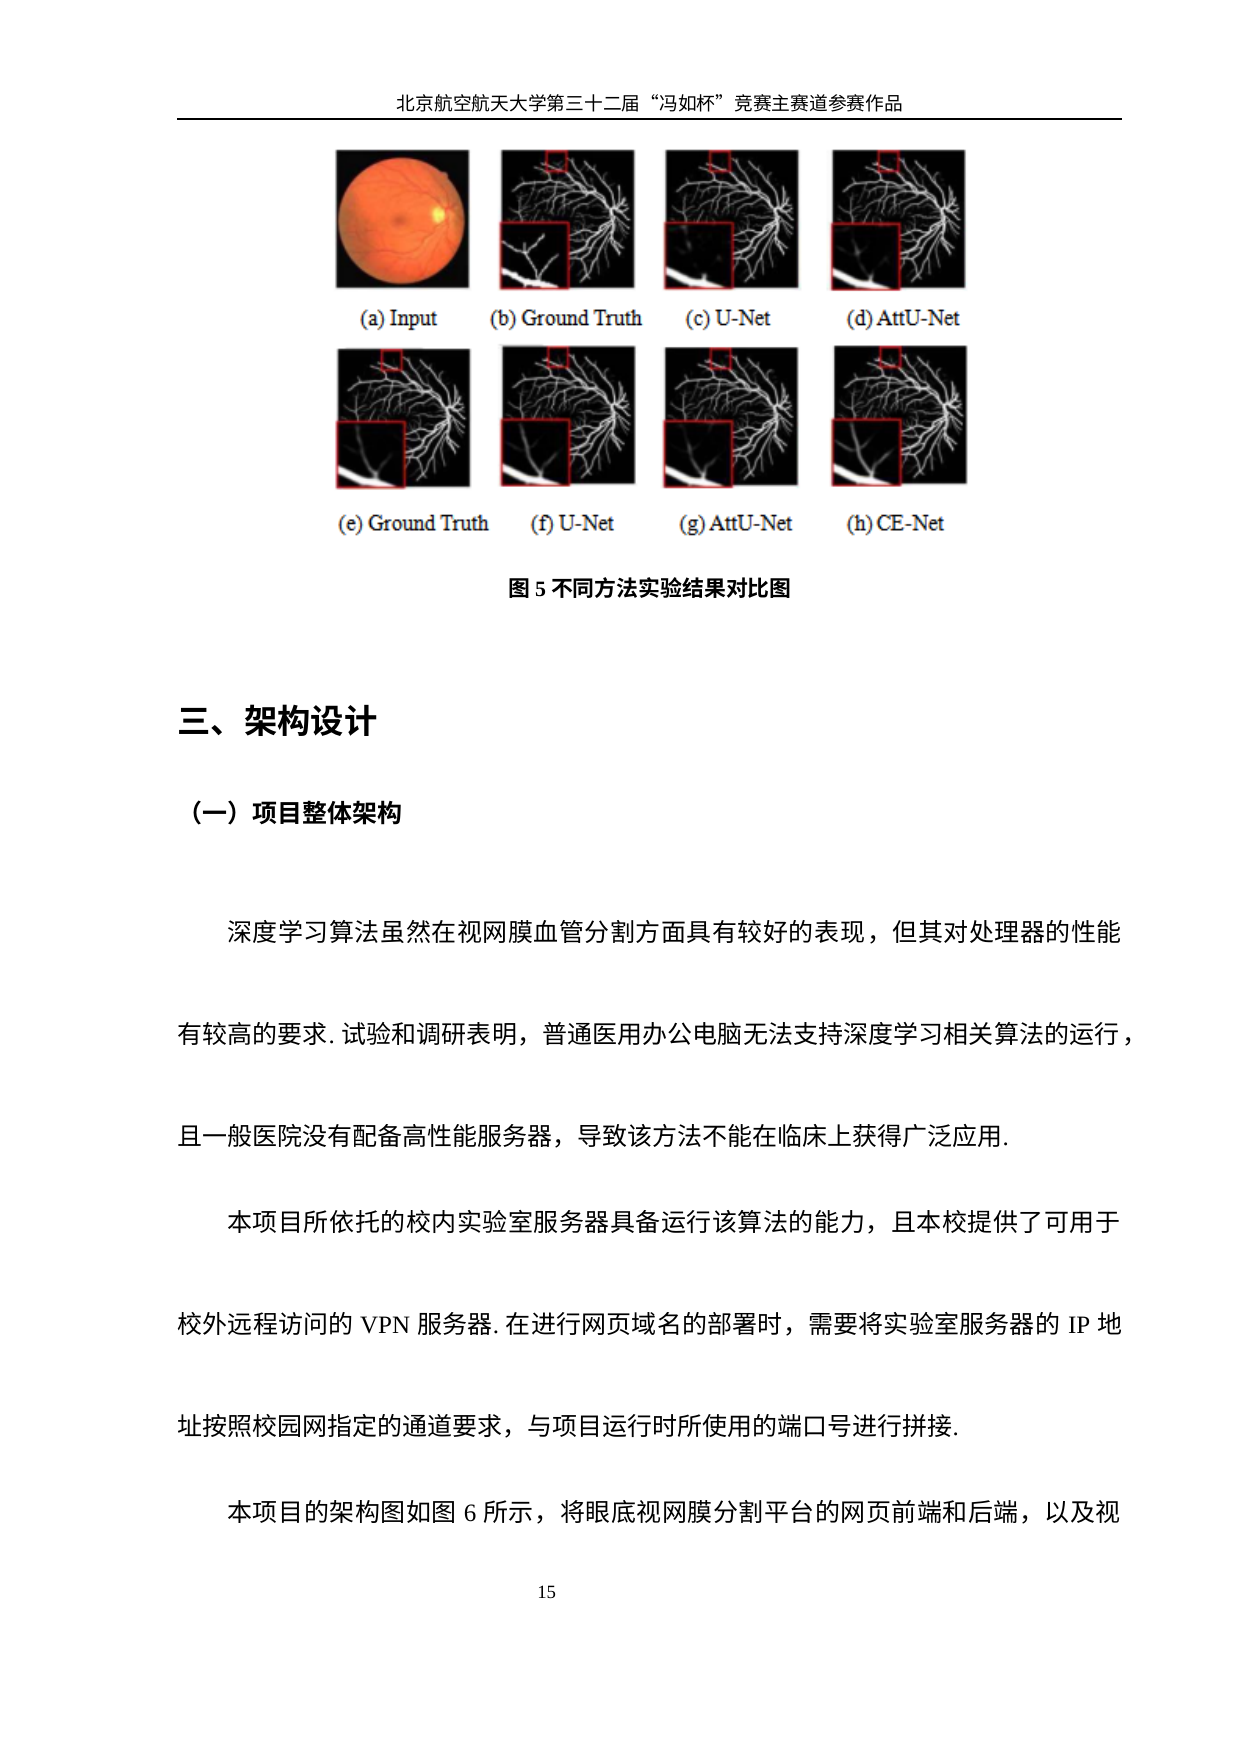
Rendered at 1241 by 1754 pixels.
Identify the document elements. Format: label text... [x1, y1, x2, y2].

text 本项目所依托的校内实验室服务器具备运行该算法的能力，且本校提供了可用于校外远程访问的 VPN 服务器. 在进行网页域名的部署时，需要将实验室服务器的 IP 地址按照校园网指定的通道要求，与项目运行时所使用的端口号进行拼接. [177, 1187, 1122, 1458]
subtitle 架构设计 [177, 685, 1122, 753]
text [177, 1477, 1122, 1544]
text 图 5 不同方法实验结果对比图 [177, 570, 1122, 604]
picture [323, 148, 977, 537]
text 深度学习算法虽然在视网膜血管分割方面具有较好的表现，但其对处理器的性能有较高的要求. 试验和调研表明，普通医用办公电脑无法支持深度学习相关算法的运行，且一般医院没有配备高性能服务器，导致该方法不能在临床上获得广泛应用. [177, 897, 1122, 1169]
title 项目整体架构 [177, 794, 1122, 862]
